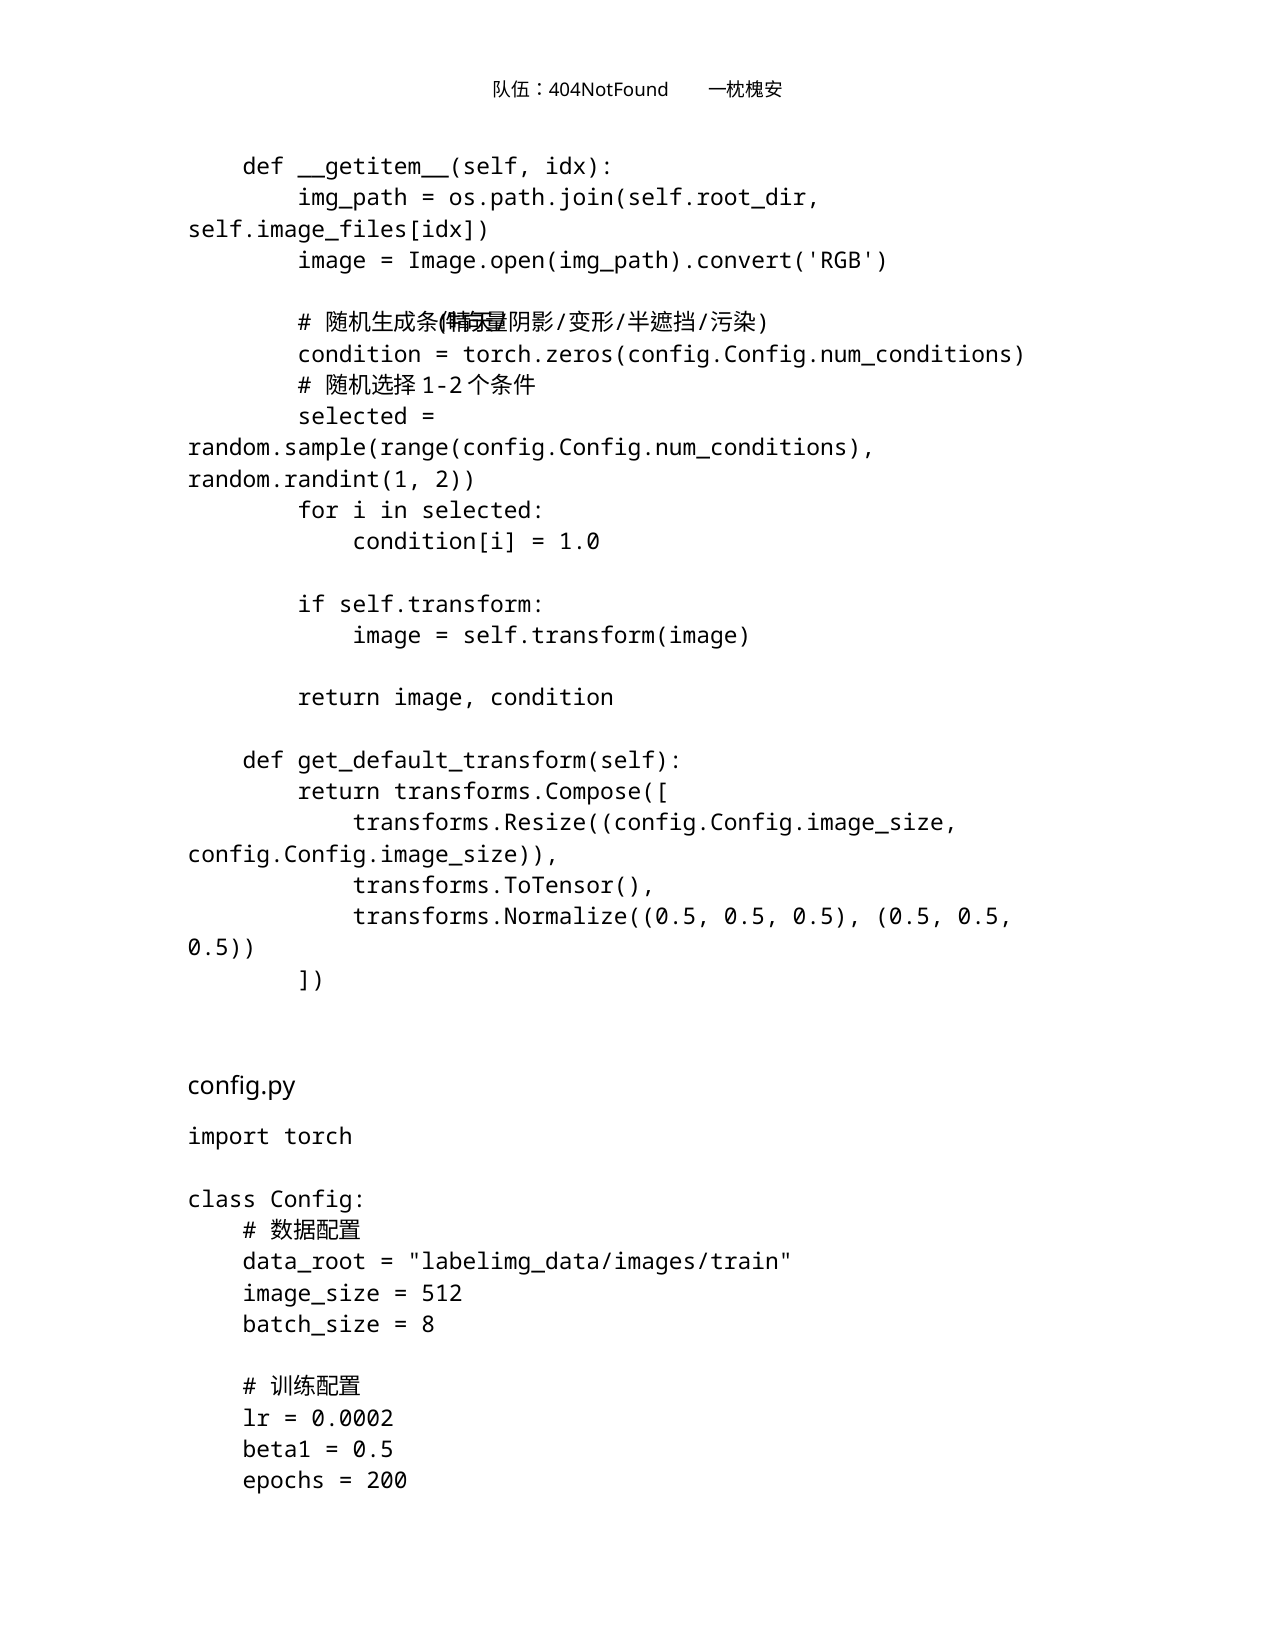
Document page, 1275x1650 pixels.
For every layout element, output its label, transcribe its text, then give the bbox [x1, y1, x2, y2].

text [187, 150, 1087, 994]
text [187, 1120, 1087, 1495]
text config.py [187, 1067, 1087, 1101]
